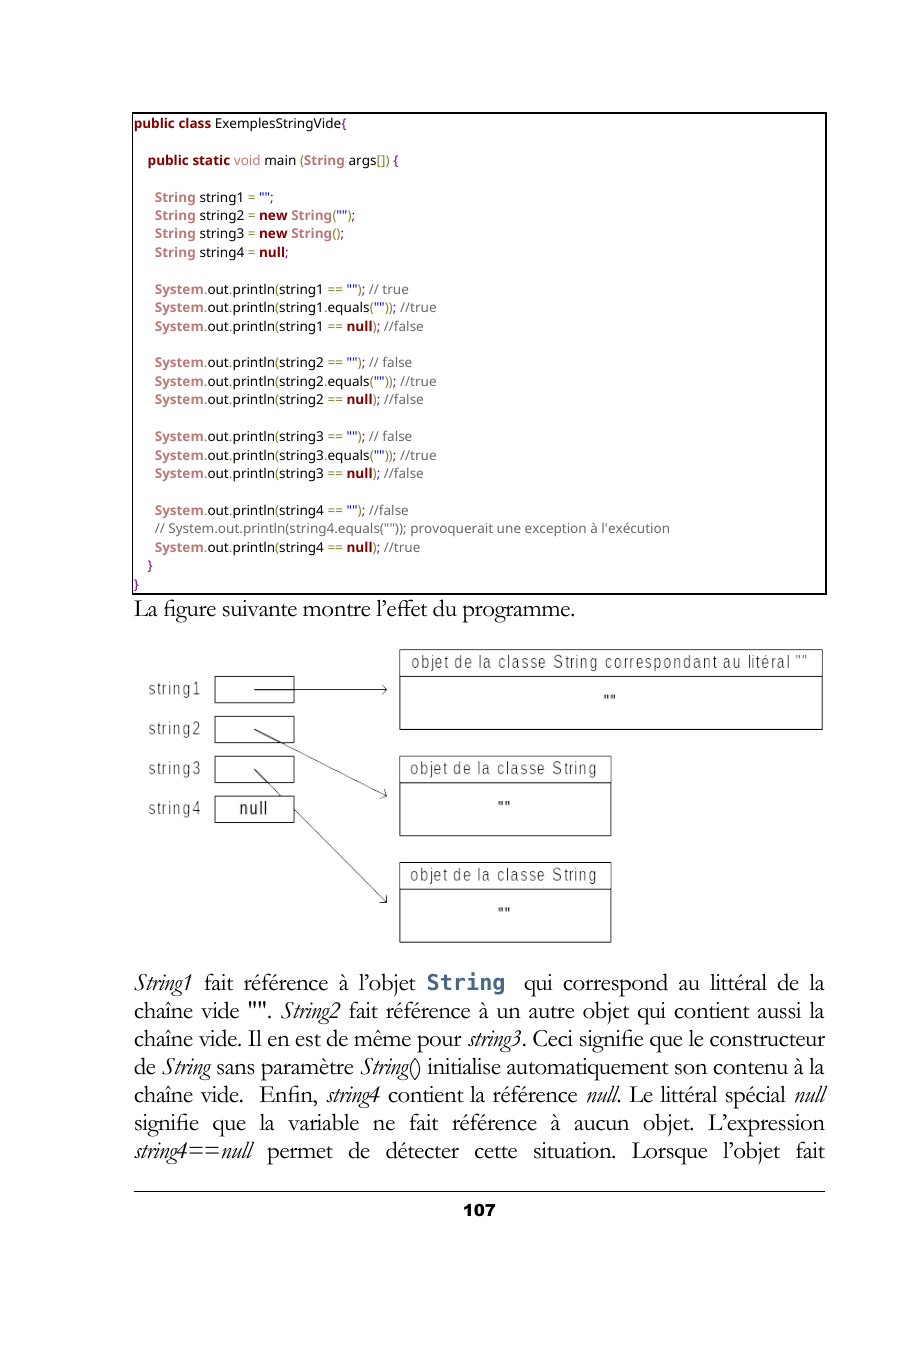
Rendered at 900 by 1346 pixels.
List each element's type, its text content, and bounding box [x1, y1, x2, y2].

text System.out.println(string2 == null); //false [133, 390, 825, 409]
text System.out.println(string1 == ""); // true [133, 280, 825, 298]
text System.out.println(string2.equals("")); //true [133, 372, 825, 390]
text public class ExemplesStringVide{ [133, 114, 825, 132]
text System.out.println(string3 == ""); // false [133, 427, 825, 446]
text La figure suivante montre l’effet du programme. [133, 595, 825, 623]
text } [133, 556, 825, 573]
text public static void main (String args[]) { [133, 151, 825, 169]
text String string4 = null; [133, 243, 825, 261]
text // System.out.println(string4.equals("")); provoquerait une exception à l'exécution [133, 519, 825, 538]
text System.out.println(string1 == null); //false [133, 317, 825, 335]
text String string2 = new String(""); [133, 206, 825, 224]
text System.out.println(string3.equals("")); //true [133, 446, 825, 464]
text String string1 = ""; [133, 187, 825, 206]
text System.out.println(string4 == null); //true [133, 538, 825, 556]
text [133, 969, 825, 1166]
text String string3 = new String(); [133, 224, 825, 243]
text System.out.println(string4 == ""); //false [133, 501, 825, 519]
text System.out.println(string1.equals("")); //true [133, 298, 825, 317]
text System.out.println(string2 == ""); // false [133, 353, 825, 372]
text } [133, 573, 825, 593]
text System.out.println(string3 == null); //false [133, 464, 825, 482]
